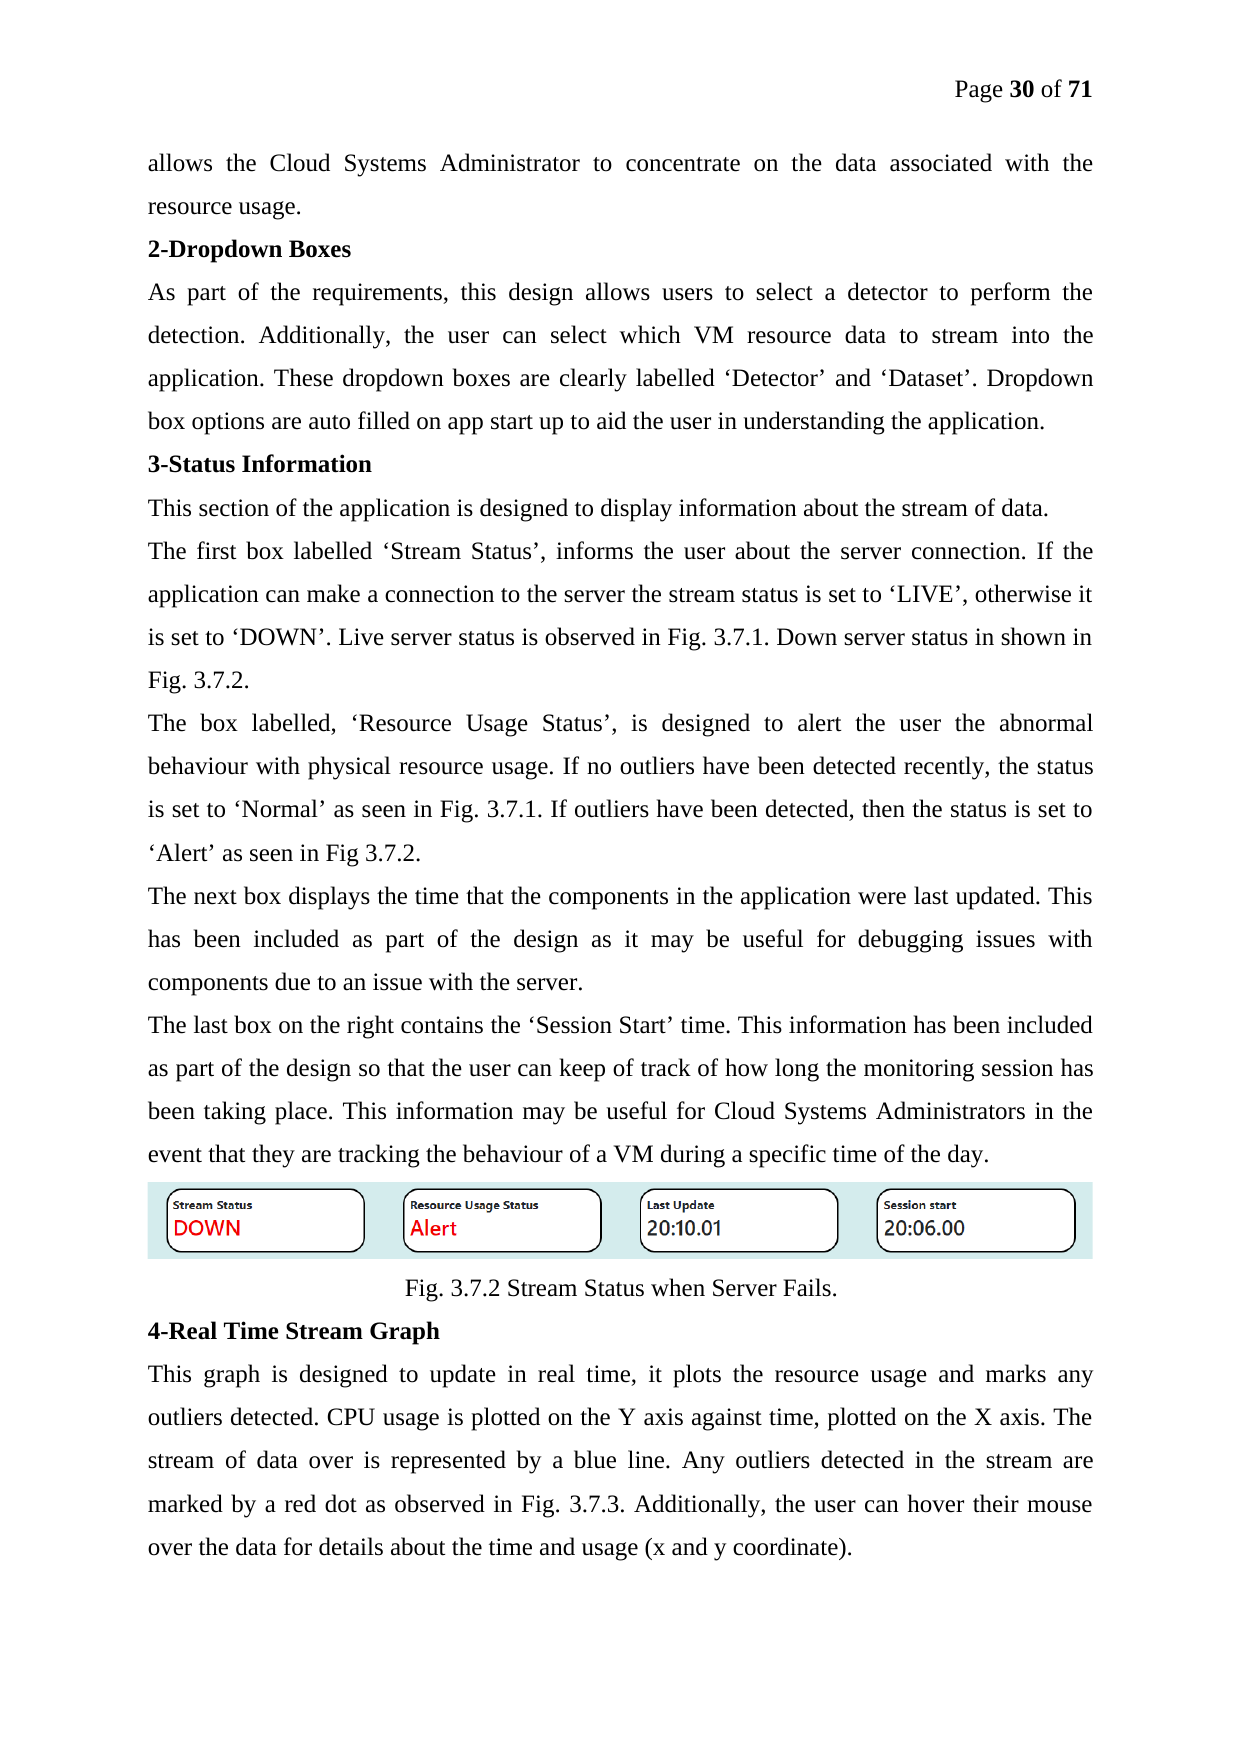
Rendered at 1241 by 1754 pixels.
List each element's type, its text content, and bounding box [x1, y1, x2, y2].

picture [147, 1182, 1093, 1259]
text This graph is designed to update in real time, it plots the resource usage and marks any outliers detected. CPU usage is plotted on the Y axis against time, plotted on the X axis. The stream of data over is represented by a blue line. Any outliers detected in the stream are marked by a red dot as observed in Fig. 3.7.3. Additionally, the user can hover their mouse over the data for details about the time and usage (x and y coordinate). [148, 1359, 1094, 1561]
text The box labelled, ‘Resource Usage Status’, is designed to alert the user the abnormal behaviour with physical resource usage. If no outliers have been detected recently, the status is set to ‘Normal’ as seen in Fig. 3.7.1. If outliers have been detected, then the status is set to ‘Alert’ as seen in Fig 3.7.2. [148, 708, 1094, 866]
text 4-Real Time Stream Graph [148, 1316, 1094, 1345]
text As part of the requirements, this design allows users to select a detector to perform the detection. Additionally, the user can select which VM resource data to stream into the application. These dropdown boxes are clearly labelled ‘Detector’ and ‘Dataset’. Dropdown box options are auto filled on app start up to aid the user in understanding the application. [148, 277, 1094, 435]
text The last box on the right contains the ‘Session Start’ time. This information has been included as part of the design so that the user can keep of track of how long the monitoring session has been taking place. This information may be useful for Cloud Systems Administrators in the event that they are tracking the behaviour of a VM during a specific time of the day. [148, 1010, 1094, 1168]
text 3-Status Information [148, 449, 1094, 478]
text 2-Dropdown Boxes [148, 234, 1094, 263]
text This section of the application is designed to display information about the stream of data. [148, 493, 1094, 521]
text The first box labelled ‘Stream Status’, informs the user about the server connection. If the application can make a connection to the server the stream status is set to ‘LIVE’, otherwise it is set to ‘DOWN’. Live server status is observed in Fig. 3.7.1. Down server status in shown in Fig. 3.7.2. [148, 536, 1094, 694]
text Fig. 3.7.2 Stream Status when Server Fails. [148, 1273, 1094, 1302]
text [148, 148, 1094, 219]
text The next box displays the time that the components in the application were last updated. This has been included as part of the design as it may be useful for debugging issues with components due to an issue with the server. [148, 881, 1094, 996]
